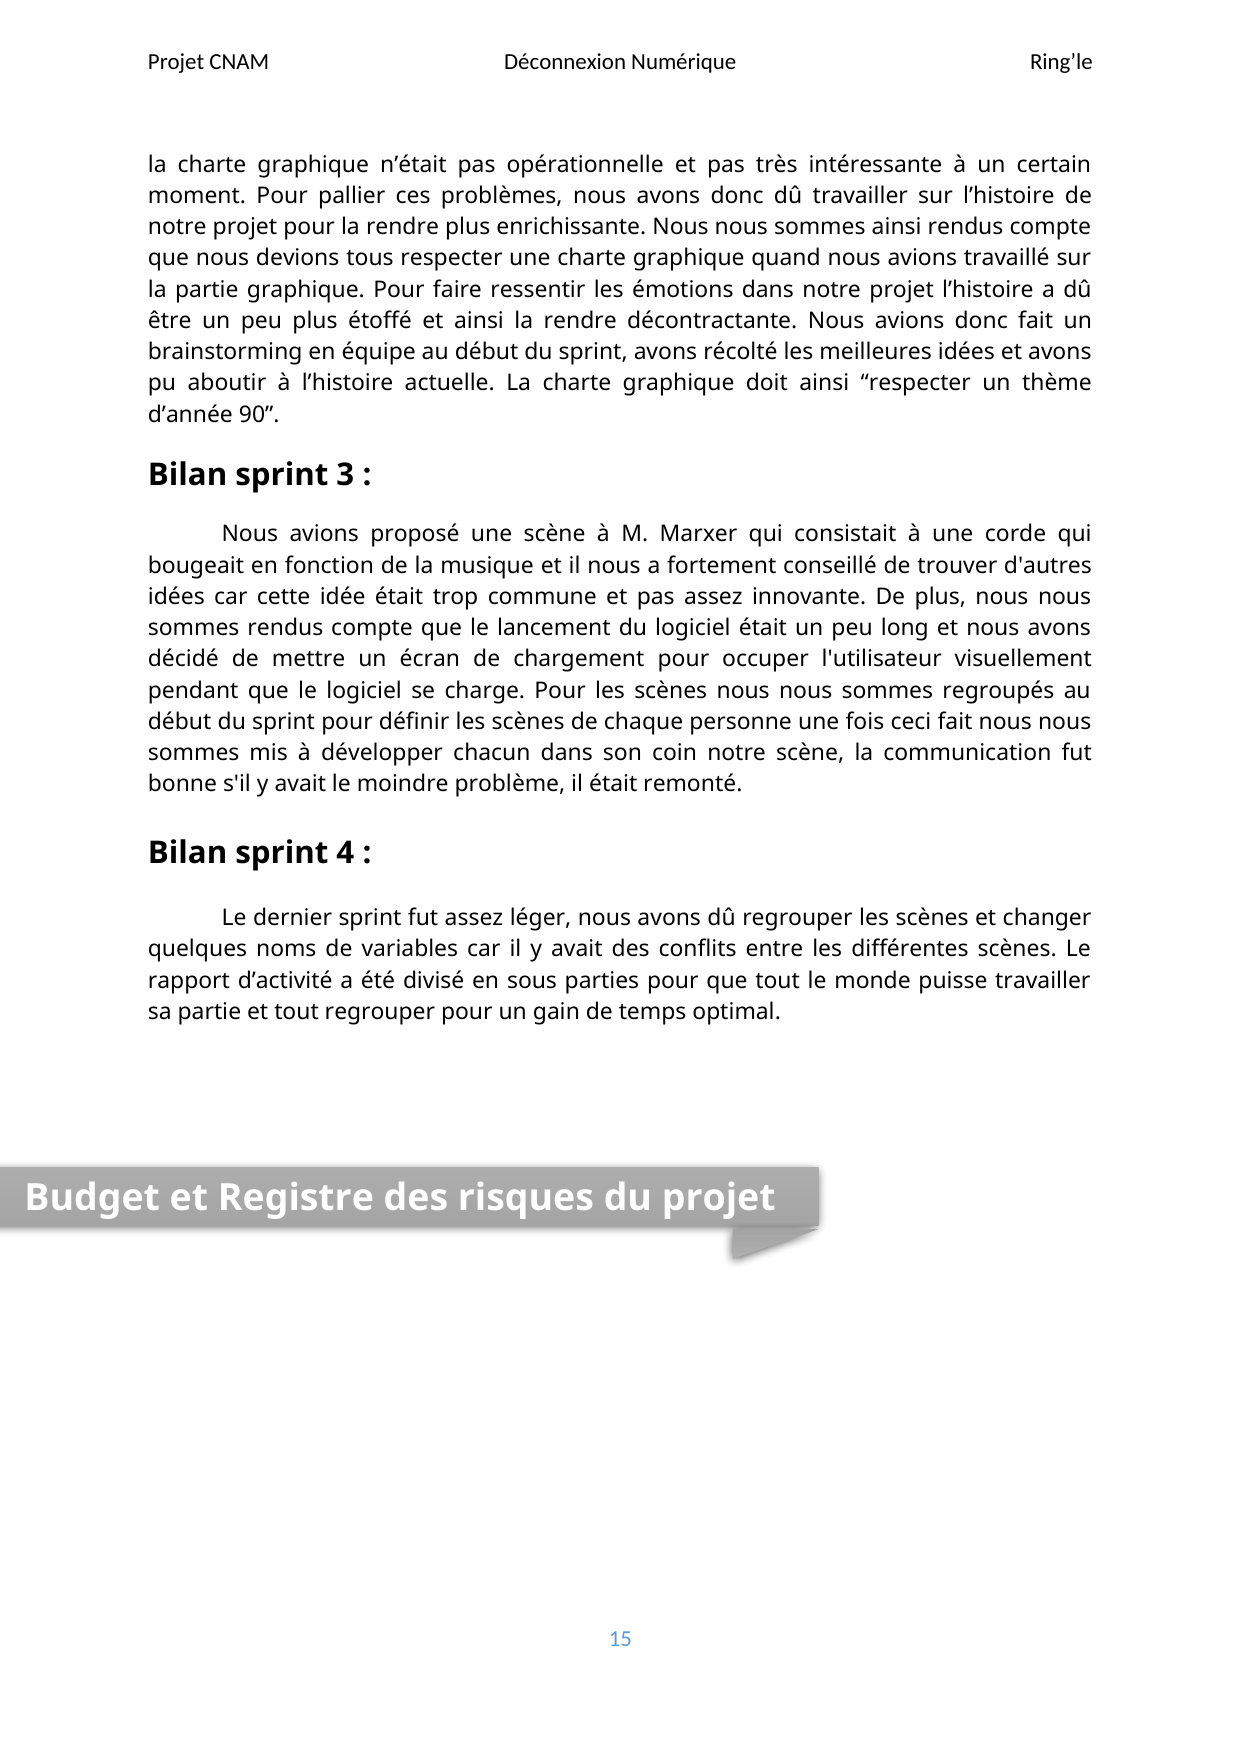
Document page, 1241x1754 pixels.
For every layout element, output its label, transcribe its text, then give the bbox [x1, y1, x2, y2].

text Bilan sprint 4 : [148, 830, 1093, 872]
text Le dernier sprint fut assez léger, nous avons dû regrouper les scènes et changer quelques noms de variables car il y avait des conflits entre les différentes scènes. Le rapport d’activité a été divisé en sous parties pour que tout le monde puisse travailler sa partie et tout regrouper pour un gain de temps optimal. [148, 901, 1093, 1026]
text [148, 148, 1093, 429]
text Nous avions proposé une scène à M. Marxer qui consistait à une corde qui bougeait en fonction de la musique et il nous a fortement conseillé de trouver d'autres idées car cette idée était trop commune et pas assez innovante. De plus, nous nous sommes rendus compte que le lancement du logiciel était un peu long et nous avons décidé de mettre un écran de chargement pour occuper l'utilisateur visuellement pendant que le logiciel se charge. Pour les scènes nous nous sommes regroupés au début du sprint pour définir les scènes de chaque personne une fois ceci fait nous nous sommes mis à développer chacun dans son coin notre scène, la communication fut bonne s'il y avait le moindre problème, il était remonté. [148, 517, 1093, 798]
text Bilan sprint 3 : [148, 452, 1093, 494]
